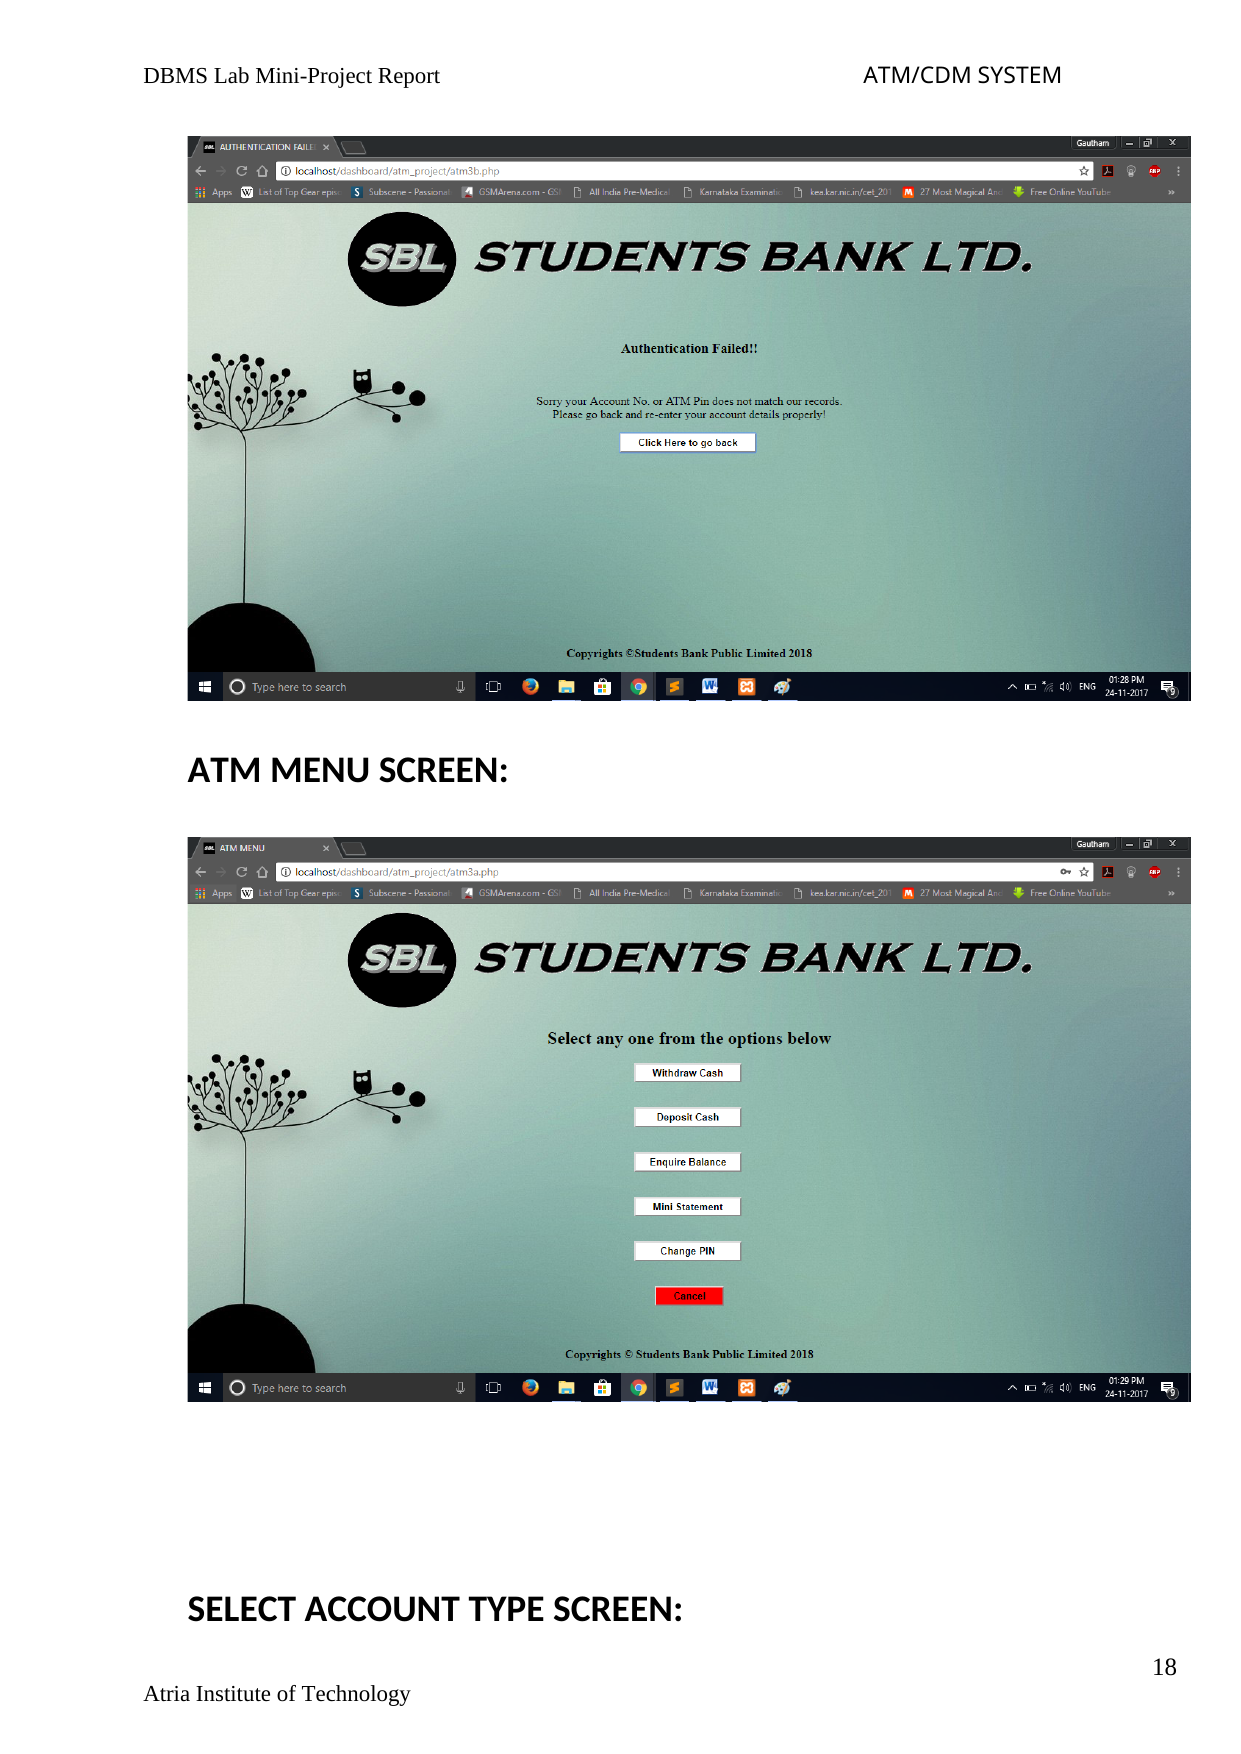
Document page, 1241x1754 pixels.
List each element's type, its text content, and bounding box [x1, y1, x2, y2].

text SELECT ACCOUNT TYPE SCREEN: [187, 1585, 1191, 1631]
picture [187, 136, 1191, 701]
picture [187, 837, 1191, 1402]
text ATM MENU SCREEN: [187, 746, 1191, 792]
